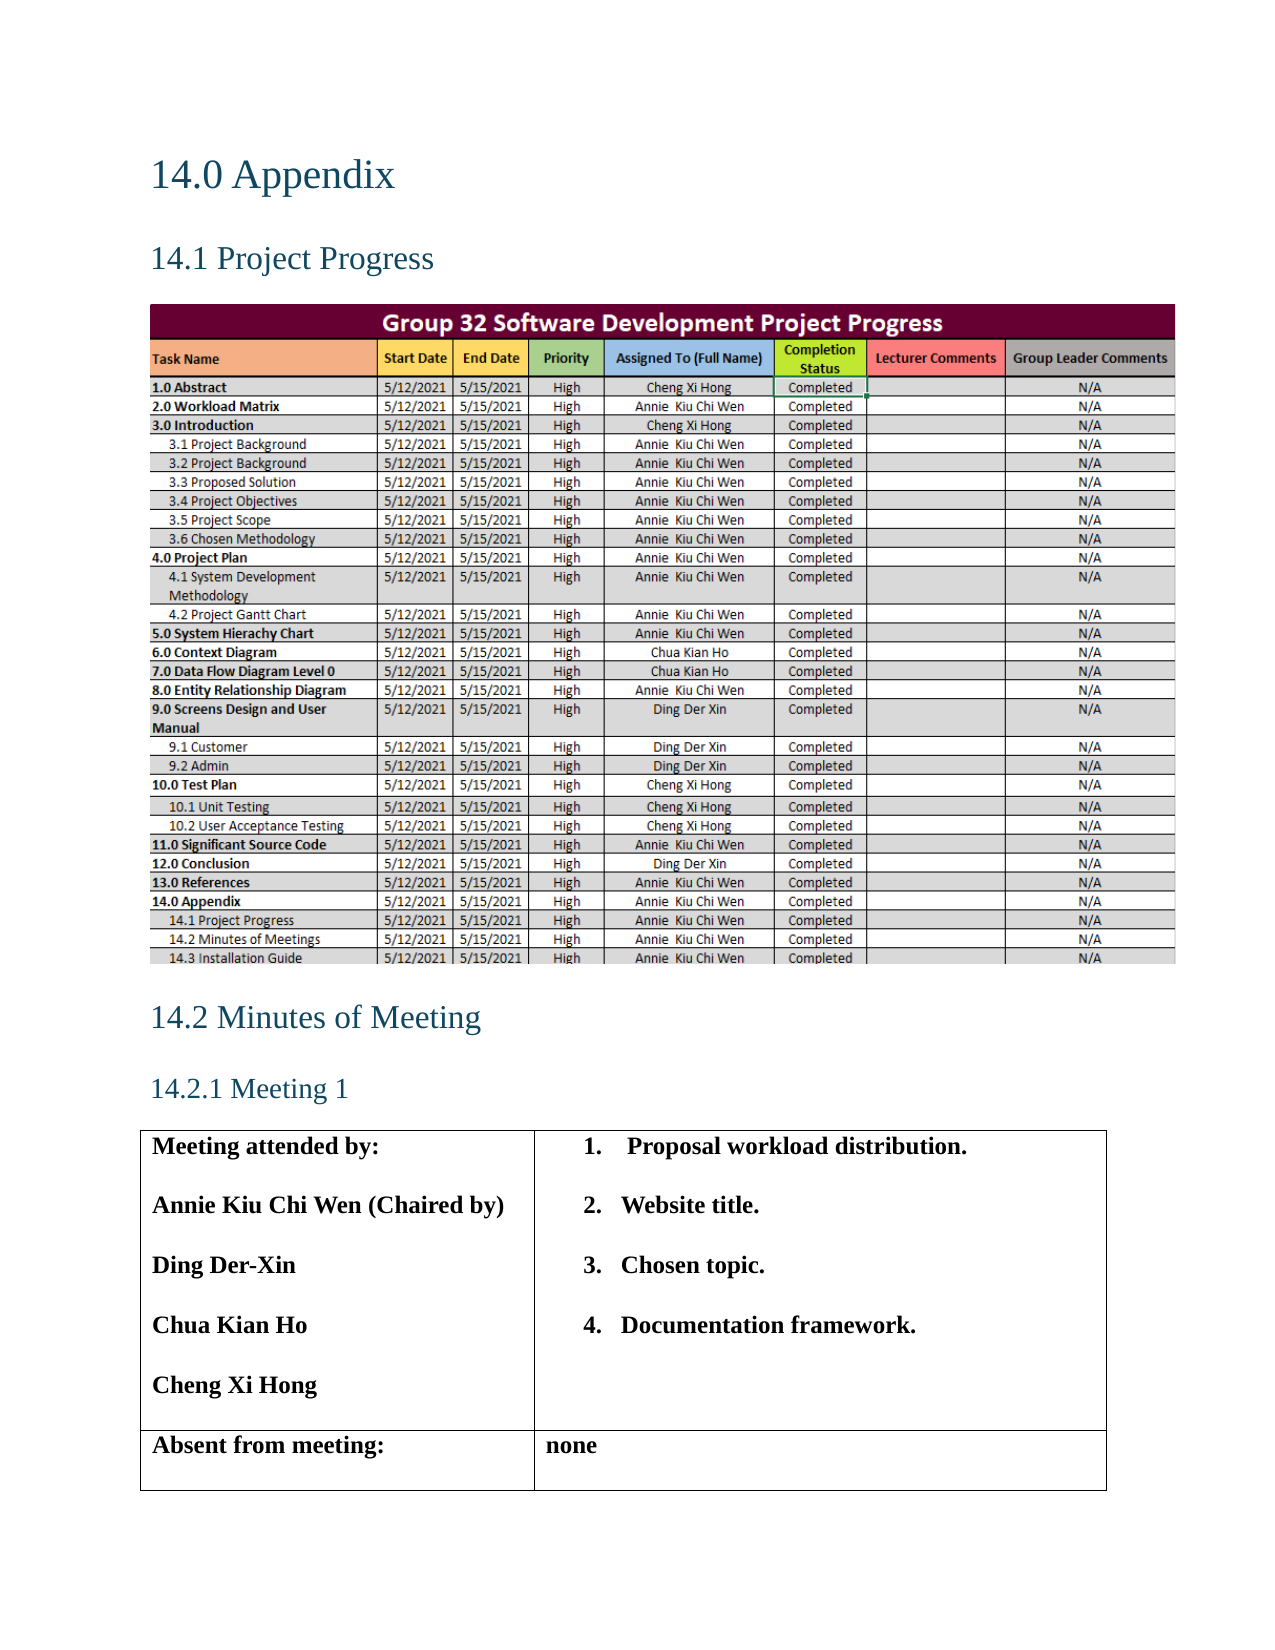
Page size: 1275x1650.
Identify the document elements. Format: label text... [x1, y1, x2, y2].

picture [150, 304, 1175, 964]
table_header Meeting attended by: Annie Kiu Chi Wen (Chaired by) Ding Der-Xin Chua Kian Ho Cheng Xi Hong [141, 1131, 534, 1429]
table_cell none [535, 1431, 1106, 1490]
subtitle 14.0 Appendix [150, 150, 1125, 198]
subtitle 14.1 Project Progress [150, 238, 1125, 277]
subtitle 14.2.1 Meeting 1 [150, 1071, 1125, 1104]
subtitle 14.2 Minutes of Meeting [150, 997, 1125, 1035]
table_cell Absent from meeting: [141, 1431, 534, 1490]
table_header Proposal workload distribution. Website title. Chosen topic. Documentation framework. [535, 1131, 1106, 1429]
